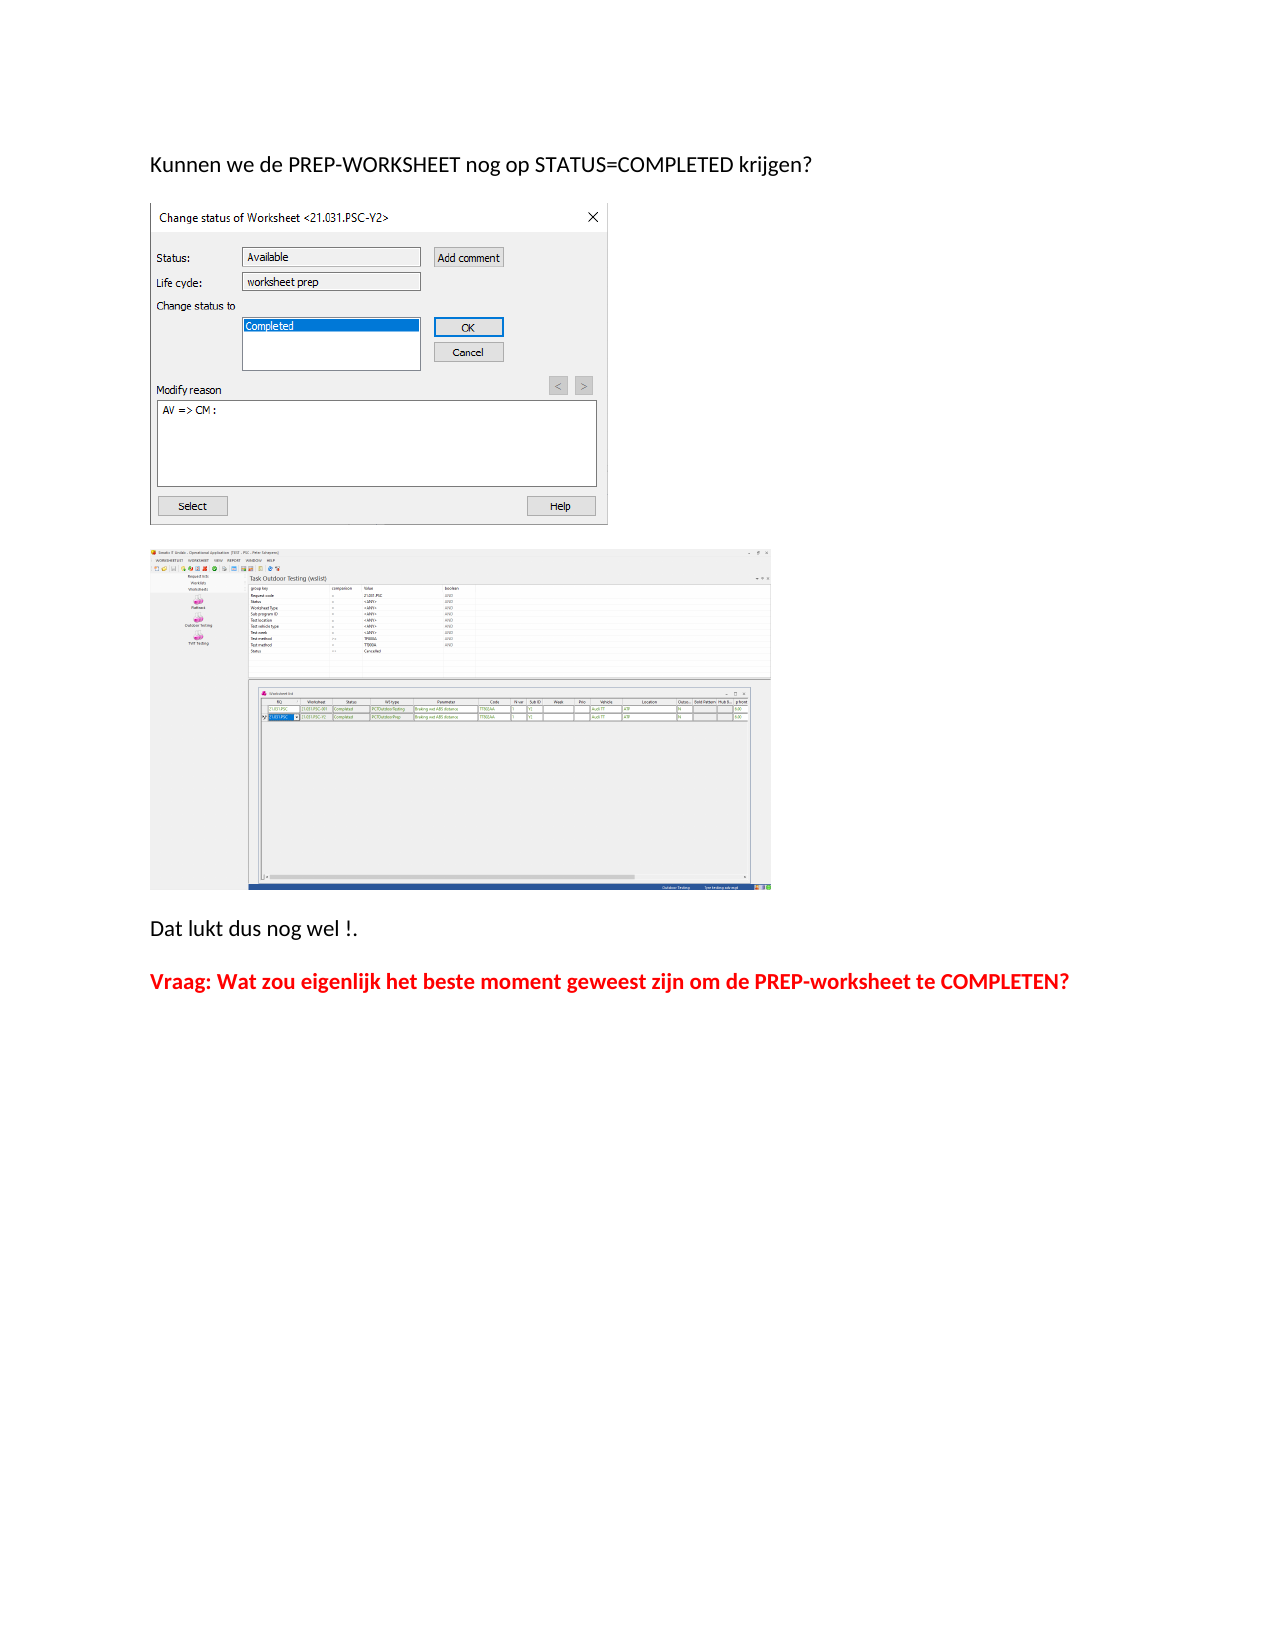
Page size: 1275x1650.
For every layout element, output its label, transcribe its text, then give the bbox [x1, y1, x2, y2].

picture [150, 203, 608, 525]
text Kunnen we de PREP-WORKSHEET nog op STATUS=COMPLETED krijgen? [150, 150, 1184, 178]
text Vraag: Wat zou eigenlijk het beste moment geweest zijn om de PREP-worksheet te COMPLETEN? [150, 967, 1184, 995]
picture [150, 549, 771, 890]
text Dat lukt dus nog wel !. [150, 914, 1184, 942]
